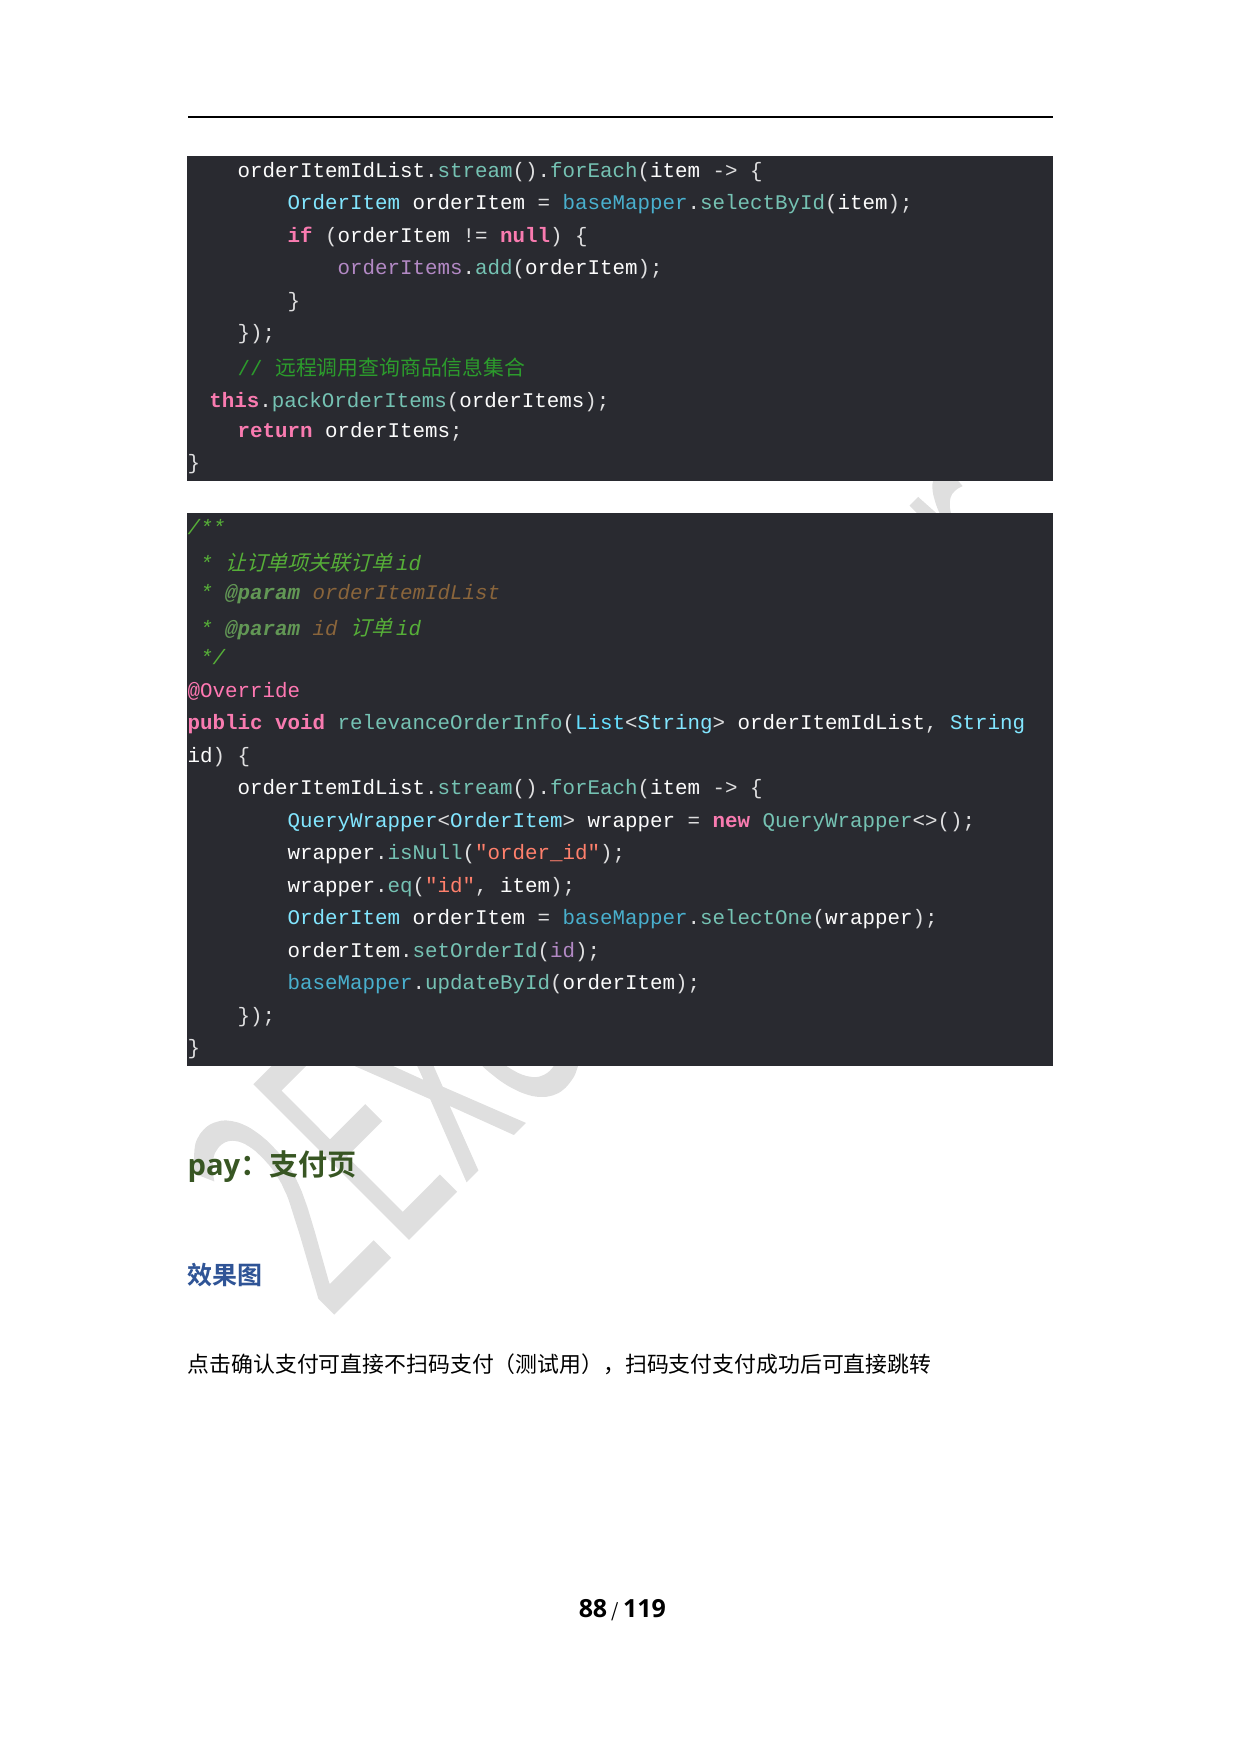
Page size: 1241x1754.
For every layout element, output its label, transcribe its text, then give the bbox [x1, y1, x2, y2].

text 效果图 [187, 1241, 1053, 1306]
text /** * 让订单项关联订单id * @param orderItemIdList * @param id 订单id */ @Override public void relevanceOrderInfo(List<String> orderItemIdList, String id) { orderItemIdList.stream().forEach(item -> { QueryWrapper<OrderItem> wrapper = new QueryWrapper<>(); wrapper.isNull("order_id"); wrapper.eq("id", item); OrderItem orderItem = baseMapper.selectOne(wrapper); orderItem.setOrderId(id); baseMapper.updateById(orderItem); }); } [187, 513, 1053, 1066]
text 点击确认支付可直接不扫码支付（测试用），扫码支付支付成功后可直接跳转 [187, 1347, 1053, 1379]
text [187, 156, 1053, 481]
text pay：支付页 [187, 1131, 1053, 1196]
